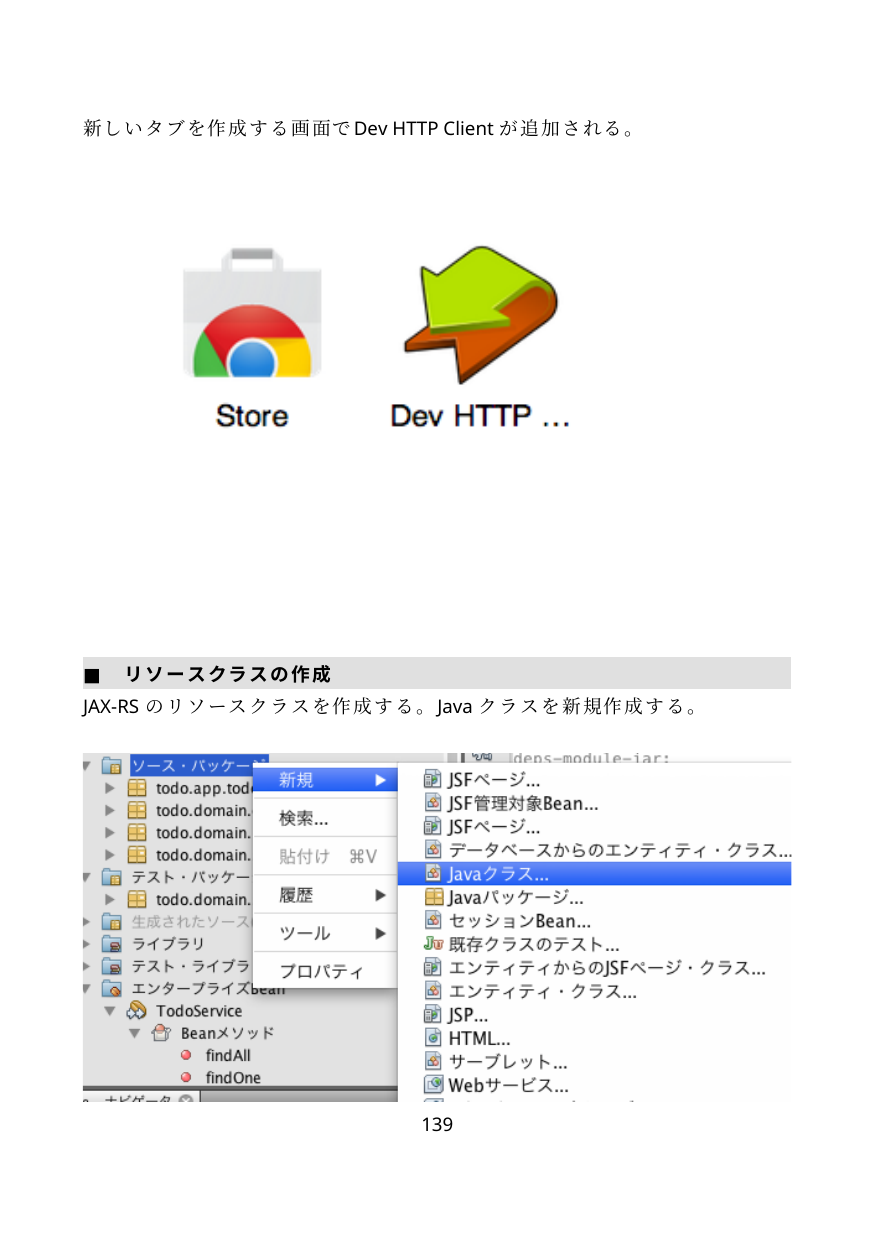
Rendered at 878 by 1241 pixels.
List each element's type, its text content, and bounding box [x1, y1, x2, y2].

text JAX-RSのリソースクラスを作成する。Javaクラスを新規作成する。 [83, 689, 791, 721]
subtitle リソースクラスの作成 [83, 657, 791, 689]
text 新しいタブを作成する画面でDev HTTP Clientが追加される。 [83, 112, 791, 143]
picture [82, 753, 792, 1102]
picture [82, 143, 792, 603]
